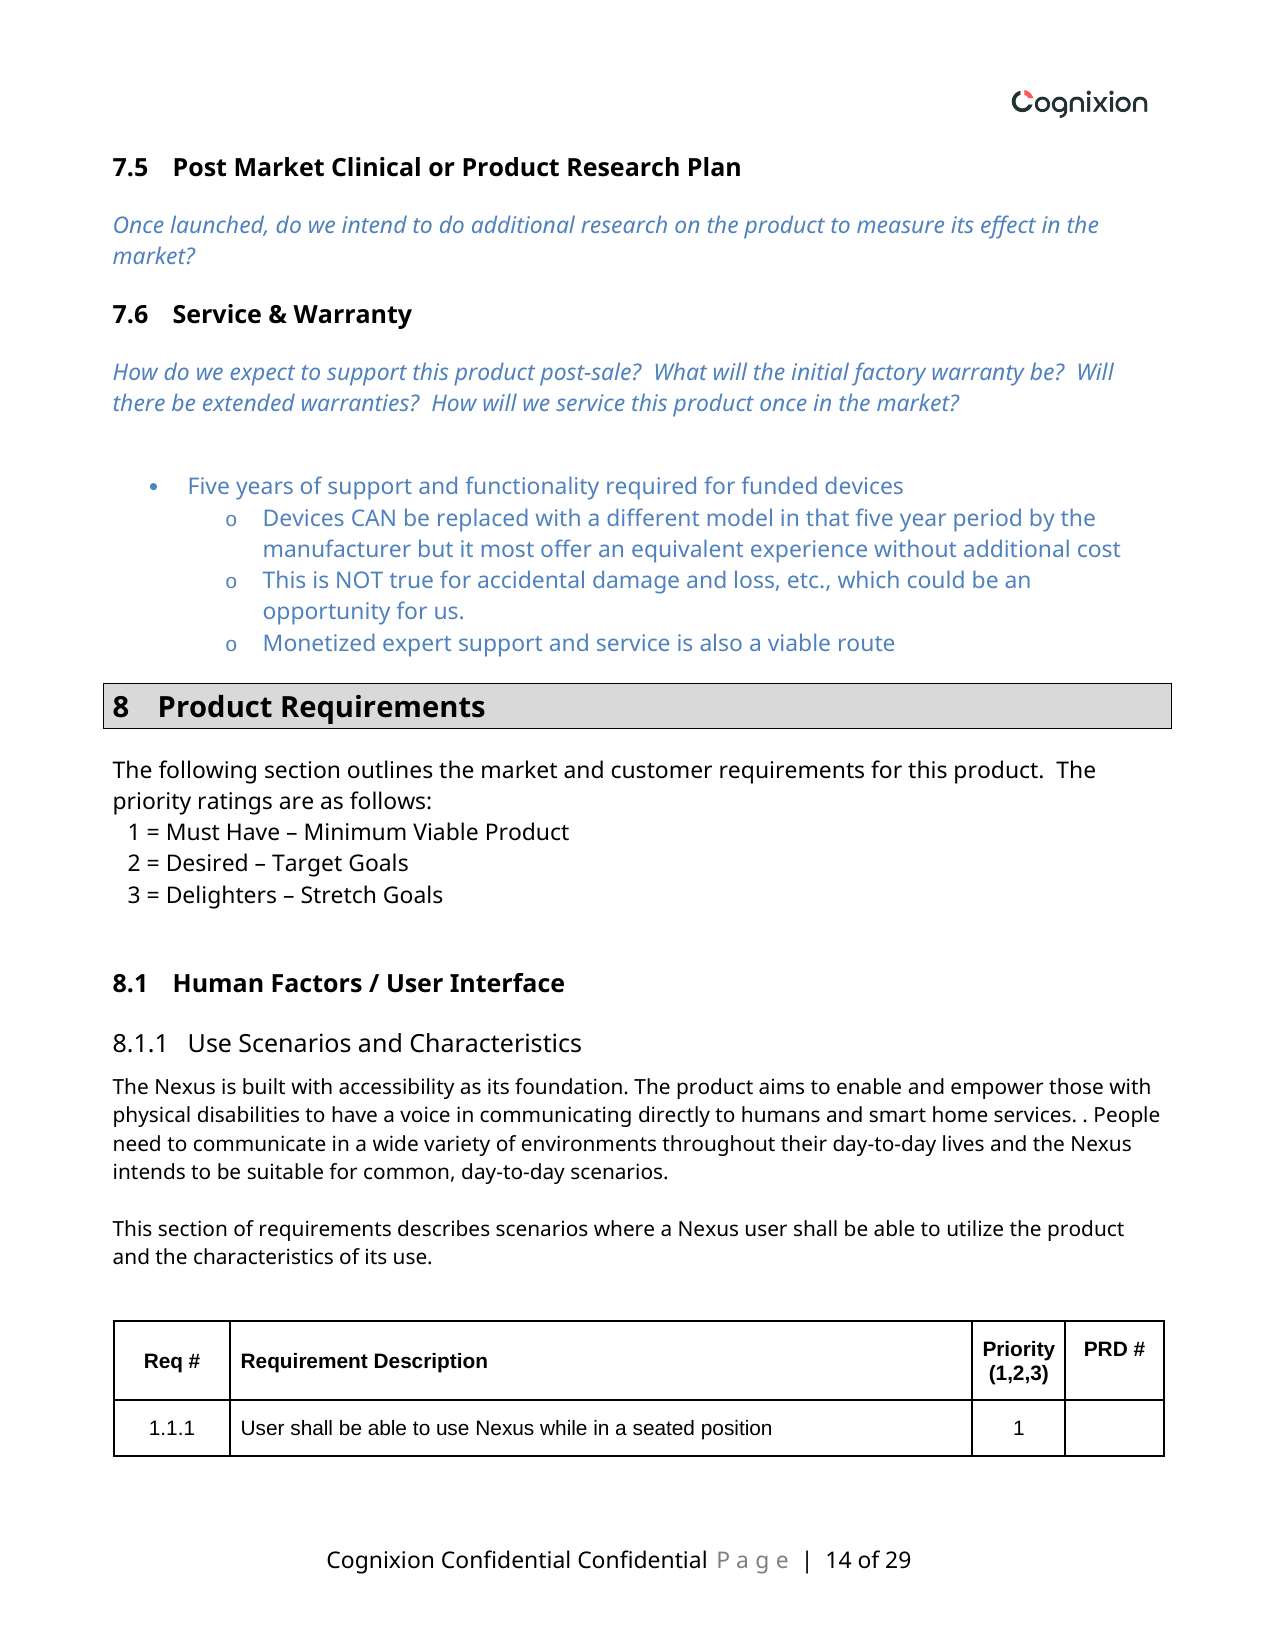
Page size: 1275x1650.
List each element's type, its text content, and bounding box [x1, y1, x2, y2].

subtitle Post Market Clinical or Product Research Plan [112, 150, 1162, 184]
picture [996, 75, 1163, 134]
table_header Priority (1,2,3) [973, 1322, 1064, 1399]
list Monetized expert support and service is also a viable route [225, 626, 1162, 658]
text 3 = Delighters – Stretch Goals [127, 879, 1162, 910]
table_cell [1066, 1401, 1163, 1454]
list Five years of support and functionality required for funded devices [150, 470, 1162, 501]
table_cell 1.1.1 [115, 1401, 229, 1454]
table_header Requirement Description [231, 1322, 971, 1399]
subtitle Product Requirements [104, 684, 1171, 728]
table_header Req # [115, 1322, 229, 1399]
list Devices CAN be replaced with a different model in that five year period by the manufacturer but it most offer an equivalent experience without additional cost [225, 501, 1162, 564]
text The following section outlines the market and customer requirements for this product. The priority ratings are as follows: [112, 754, 1162, 816]
table_cell 1 [973, 1401, 1064, 1454]
subtitle Human Factors / User Interface [112, 966, 1162, 1000]
text This section of requirements describes scenarios where a Nexus user shall be able to utilize the product and the characteristics of its use. [112, 1214, 1162, 1271]
table_header PRD # [1066, 1322, 1163, 1399]
text 2 = Desired – Target Goals [127, 847, 1162, 879]
subtitle Service & Warranty [112, 297, 1162, 331]
text Once launched, do we intend to do additional research on the product to measure its effect in the market? [112, 209, 1162, 272]
list This is NOT true for accidental damage and loss, etc., which could be an opportunity for us. [225, 564, 1162, 626]
table_cell User shall be able to use Nexus while in a seated position [231, 1401, 971, 1454]
text 1 = Must Have – Minimum Viable Product [127, 816, 1162, 847]
text The Nexus is built with accessibility as its foundation. The product aims to enable and empower those with physical disabilities to have a voice in communicating directly to humans and smart home services. . People need to communicate in a wide variety of environments throughout their day-to-day lives and the Nexus intends to be suitable for common, day-to-day scenarios. [112, 1072, 1162, 1186]
text How do we expect to support this product post-sale? What will the initial factory warranty be? Will there be extended warranties? How will we service this product once in the market? [112, 356, 1162, 418]
subtitle Use Scenarios and Characteristics [112, 1025, 1162, 1059]
